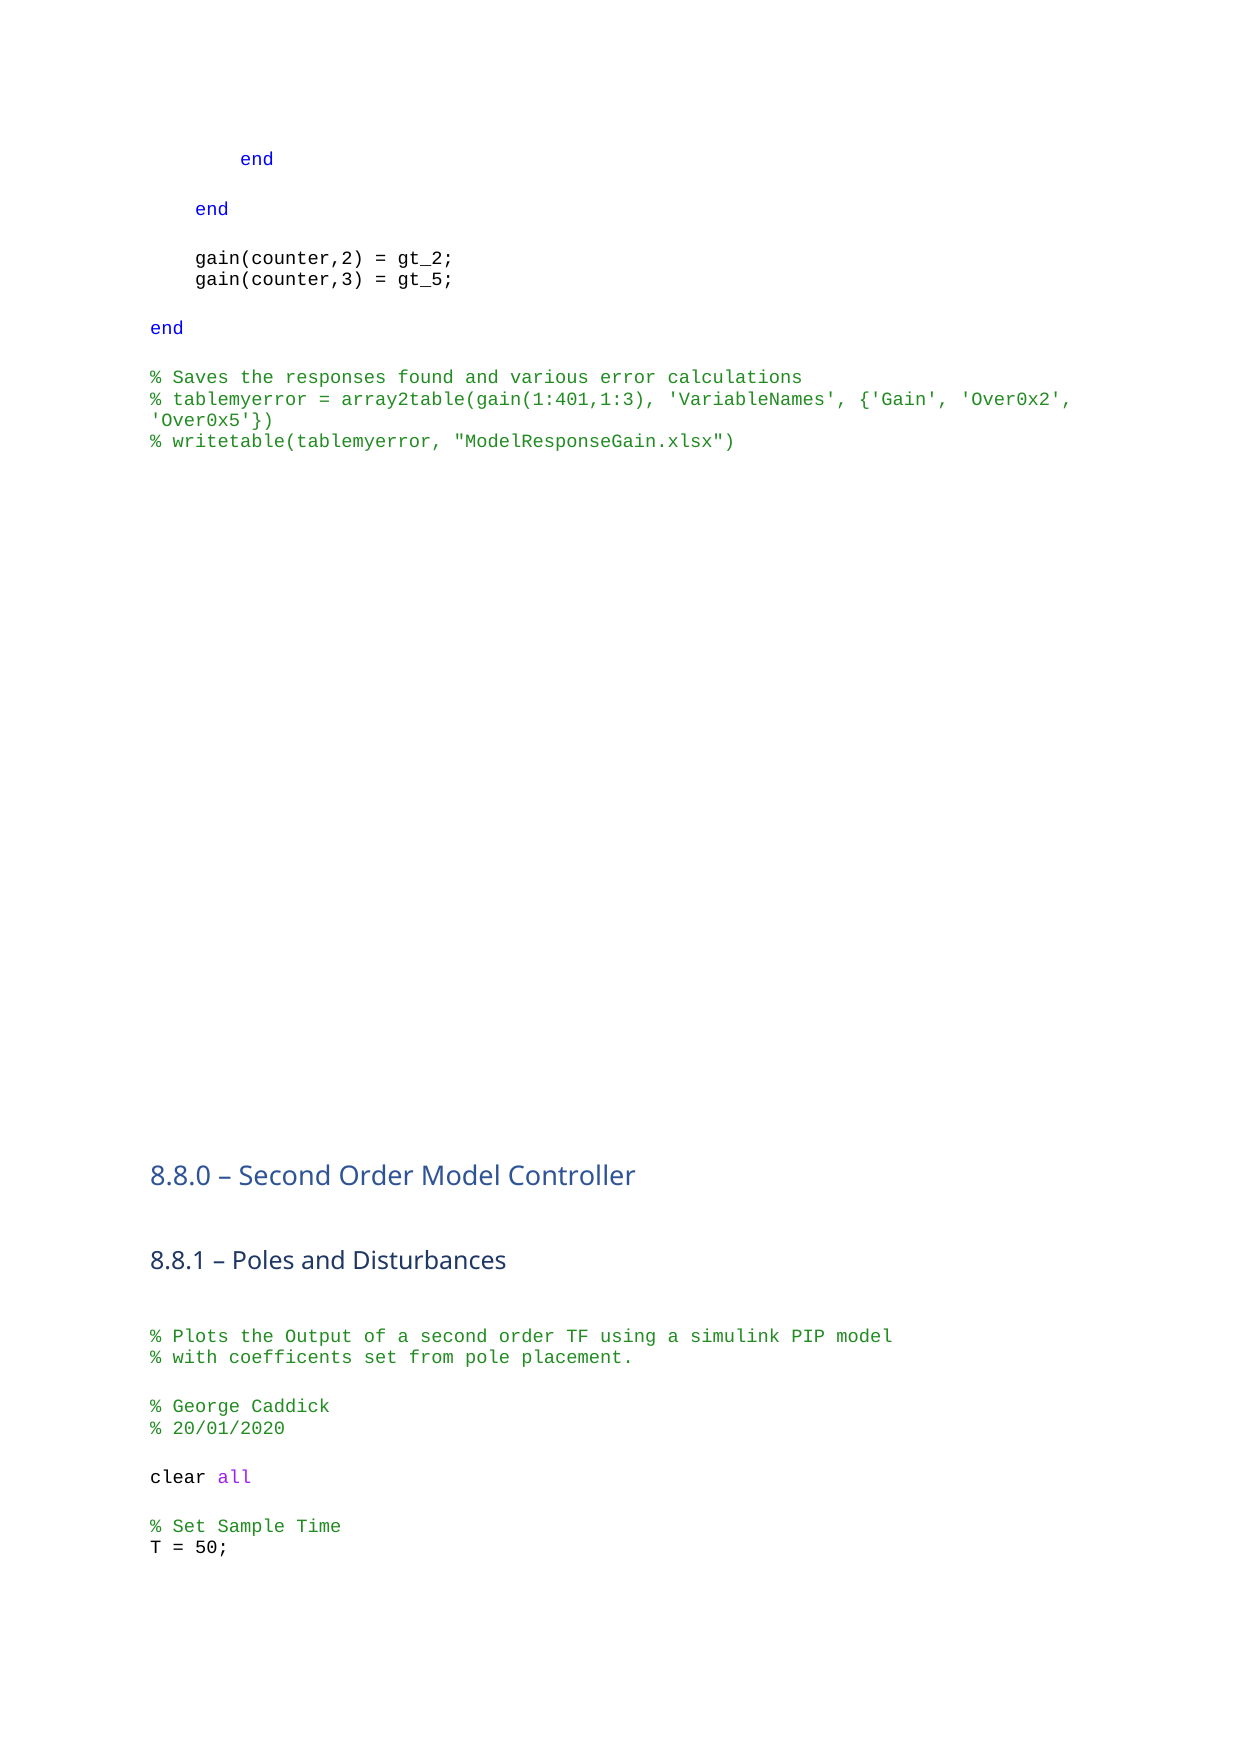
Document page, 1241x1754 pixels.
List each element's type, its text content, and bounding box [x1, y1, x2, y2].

text % tablemyerror = array2table(gain(1:401,1:3), 'VariableNames', {'Gain', 'Over0x2', 'Over0x5'}) [150, 389, 1090, 432]
text end [150, 199, 1090, 221]
text % George Caddick [150, 1397, 1090, 1418]
text % Plots the Output of a second order TF using a simulink PIP model [150, 1327, 1090, 1348]
text % Saves the responses found and various error calculations [150, 368, 1090, 389]
text gain(counter,2) = gt_2; [150, 248, 1090, 270]
text clear all [150, 1468, 1090, 1489]
text gain(counter,3) = gt_5; [150, 270, 1090, 291]
text % with coefficents set from pole placement. [150, 1348, 1090, 1369]
text end [150, 319, 1090, 340]
text end [150, 150, 1090, 171]
subtitle 8.8.1 – Poles and Disturbances [150, 1243, 1090, 1277]
subtitle 8.8.0 – Second Order Model Controller [150, 1156, 1090, 1193]
text % writetable(tablemyerror, "ModelResponseGain.xlsx") [150, 432, 1090, 453]
text % Set Sample Time [150, 1517, 1090, 1538]
text % 20/01/2020 [150, 1418, 1090, 1440]
text T = 50; [150, 1538, 1090, 1559]
